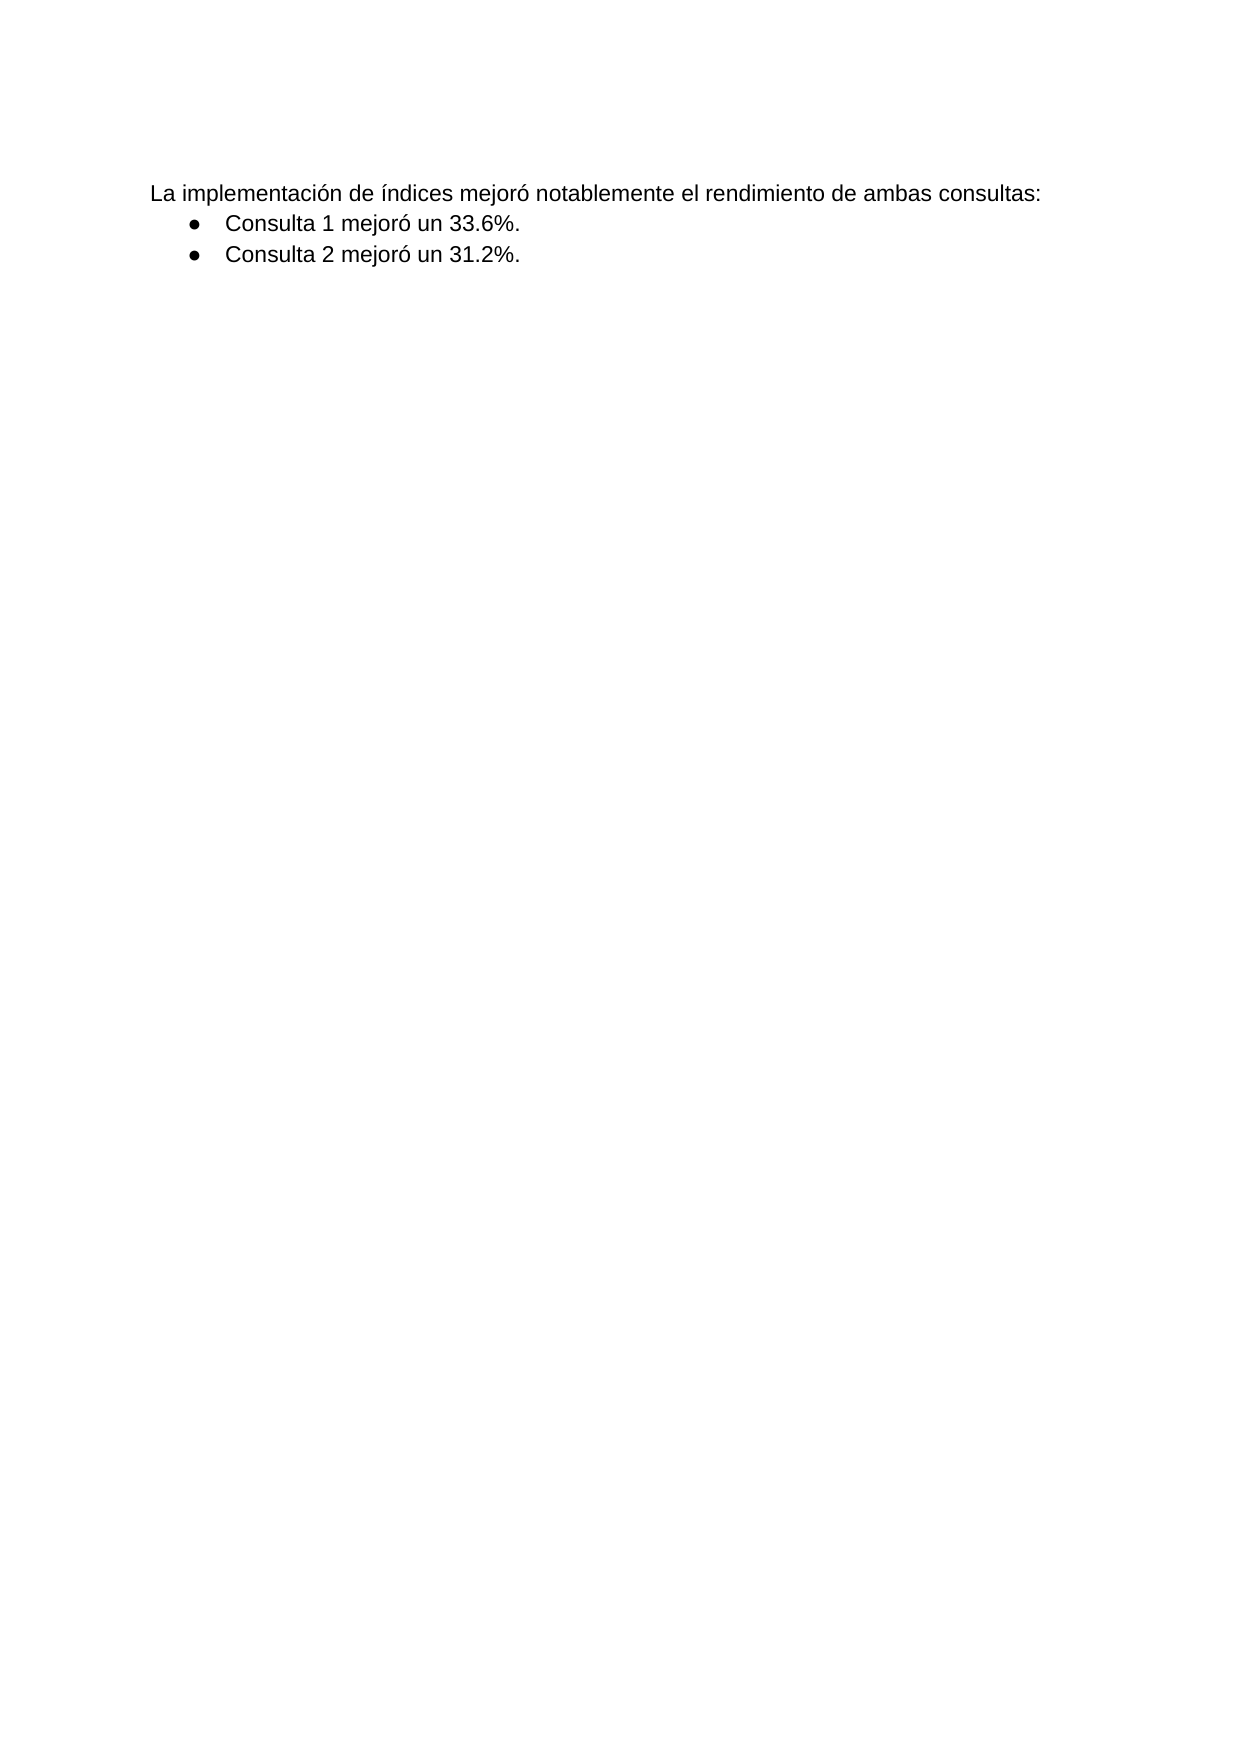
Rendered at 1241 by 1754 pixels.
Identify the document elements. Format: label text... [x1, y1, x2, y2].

list Consulta 1 mejoró un 33.6%. [187, 210, 1090, 237]
text La implementación de índices mejoró notablemente el rendimiento de ambas consultas: [150, 180, 1090, 207]
list Consulta 2 mejoró un 31.2%. [187, 241, 1090, 267]
